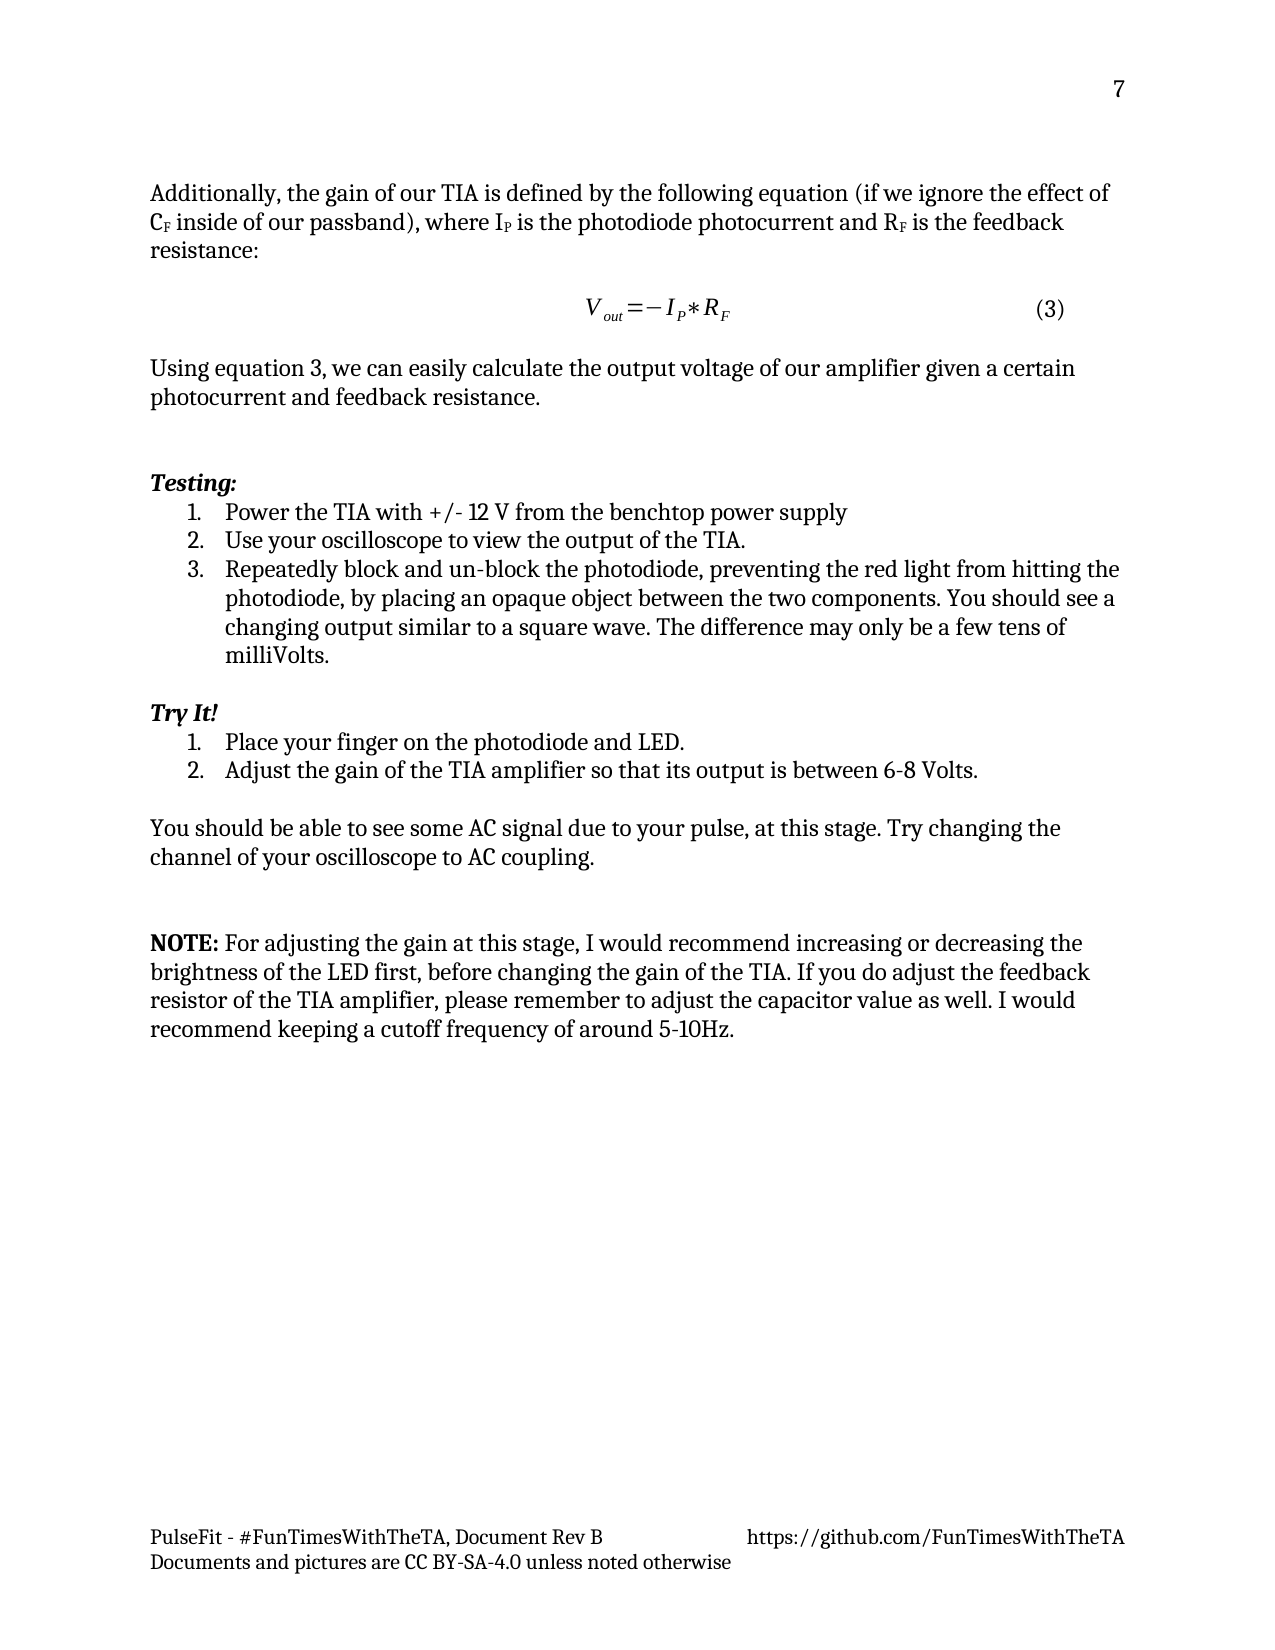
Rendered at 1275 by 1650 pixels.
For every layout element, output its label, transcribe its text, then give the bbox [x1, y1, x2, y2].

list Adjust the gain of the TIA amplifier so that its output is between 6-8 Volts. [187, 756, 1125, 785]
text Try It! [150, 699, 1125, 728]
text Additionally, the gain of our TIA is defined by the following equation (if we ignore the effect of CF inside of our passband), where IP is the photodiode photocurrent and RF is the feedback resistance: [150, 179, 1125, 265]
list Repeatedly block and un-block the photodiode, preventing the red light from hitting the photodiode, by placing an opaque object between the two components. You should see a changing output similar to a square wave. The difference may only be a few tens of milliVolts. [187, 555, 1125, 670]
list Use your oscilloscope to view the output of the TIA. [187, 526, 1125, 555]
list Place your finger on the photodiode and LED. [187, 728, 1125, 756]
text NOTE: For adjusting the gain at this stage, I would recommend increasing or decreasing the brightness of the LED first, before changing the gain of the TIA. If you do adjust the feedback resistor of the TIA amplifier, please remember to adjust the capacitor value as well. I would recommend keeping a cutoff frequency of around 5-10Hz. [150, 929, 1125, 1044]
text You should be able to see some AC signal due to your pulse, at this stage. Try changing the channel of your oscilloscope to AC coupling. [150, 814, 1125, 871]
text Testing: [150, 469, 1125, 498]
text (3) [150, 294, 1125, 325]
text Using equation 3, we can easily calculate the output voltage of our amplifier given a certain photocurrent and feedback resistance. [150, 354, 1125, 411]
list Power the TIA with +/- 12 V from the benchtop power supply [187, 498, 1125, 526]
